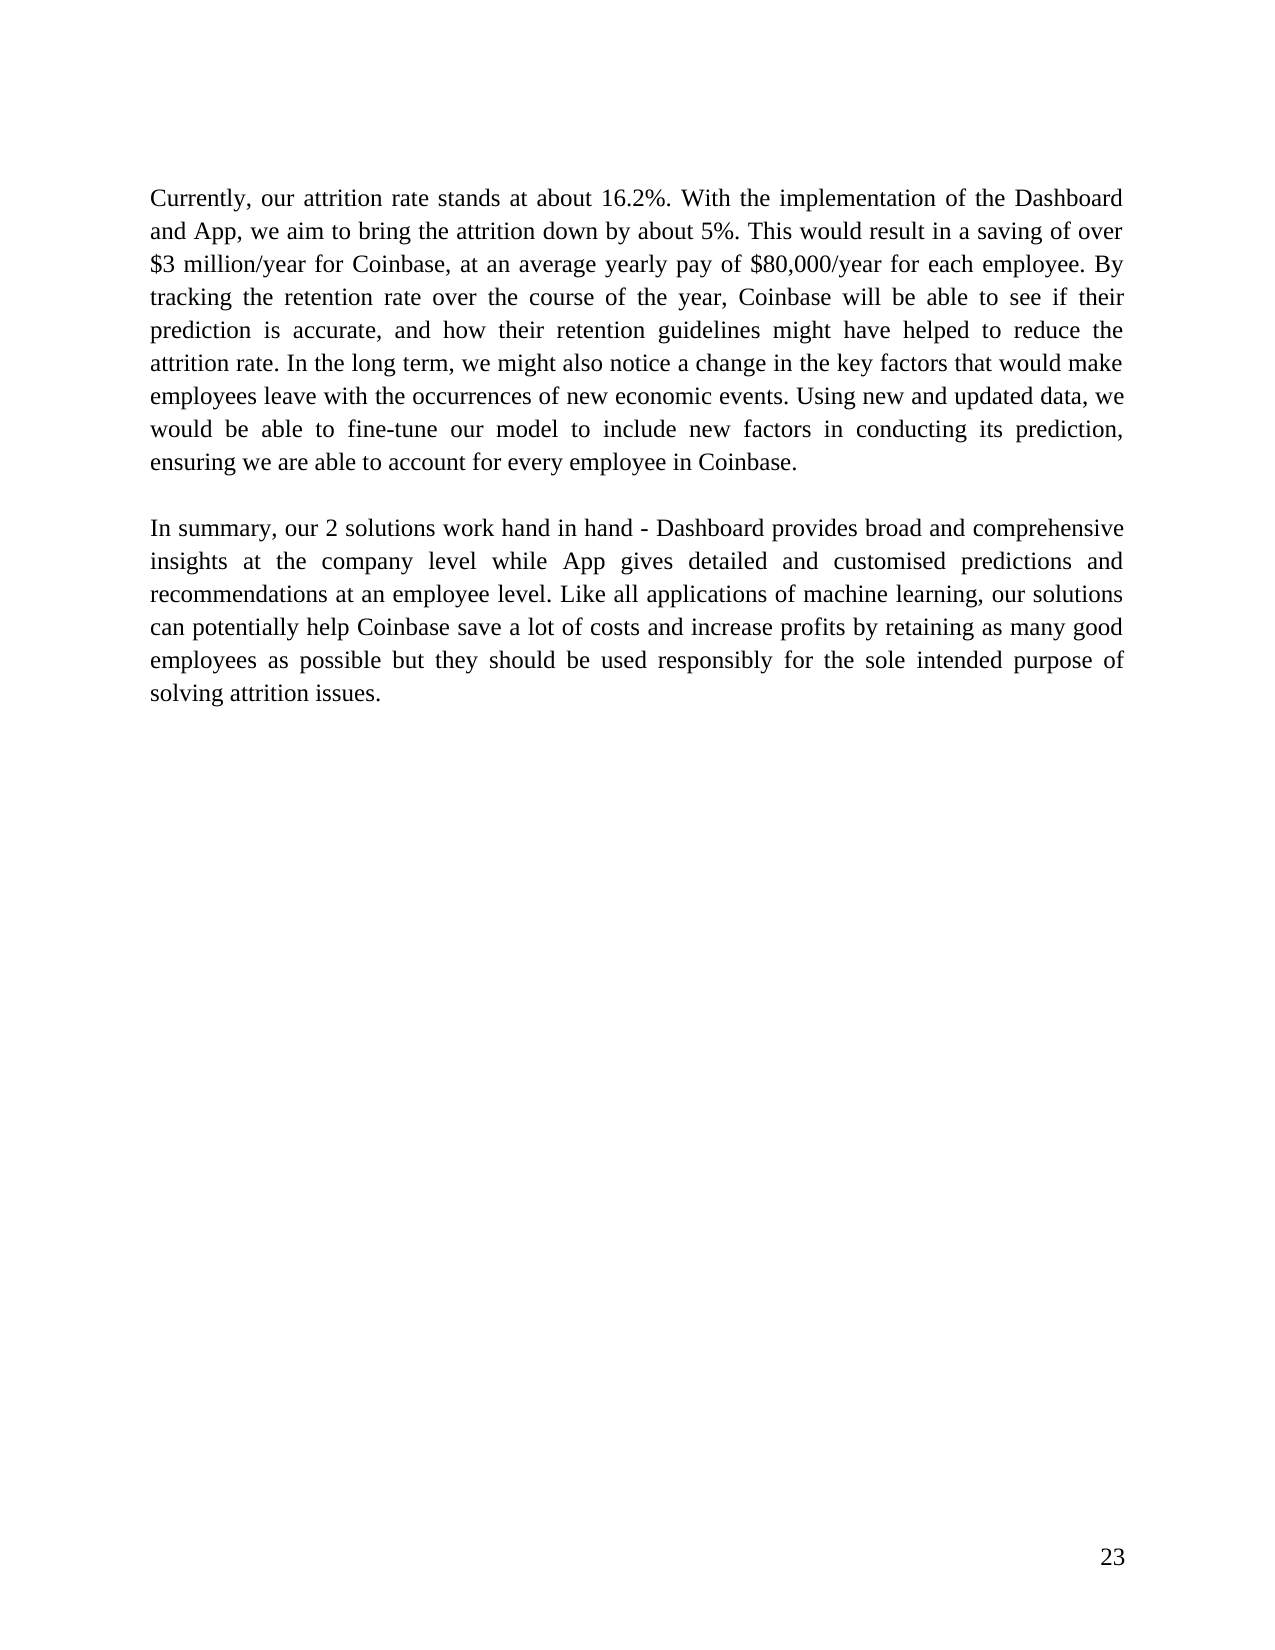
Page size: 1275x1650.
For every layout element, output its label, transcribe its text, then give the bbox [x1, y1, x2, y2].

text In summary, our 2 solutions work hand in hand - Dashboard provides broad and comprehensive insights at the company level while App gives detailed and customised predictions and recommendations at an employee level. Like all applications of machine learning, our solutions can potentially help Coinbase save a lot of costs and increase profits by retaining as many good employees as possible but they should be used responsibly for the sole intended purpose of solving attrition issues. [150, 513, 1125, 707]
text Currently, our attrition rate stands at about 16.2%. With the implementation of the Dashboard and App, we aim to bring the attrition down by about 5%. This would result in a saving of over $3 million/year for Coinbase, at an average yearly pay of $80,000/year for each employee. By tracking the retention rate over the course of the year, Coinbase will be able to see if their prediction is accurate, and how their retention guidelines might have helped to reduce the attrition rate. In the long term, we might also notice a change in the key factors that would make employees leave with the occurrences of new economic events. Using new and updated data, we would be able to fine-tune our model to include new factors in conducting its prediction, ensuring we are able to account for every employee in Coinbase. [150, 183, 1125, 476]
